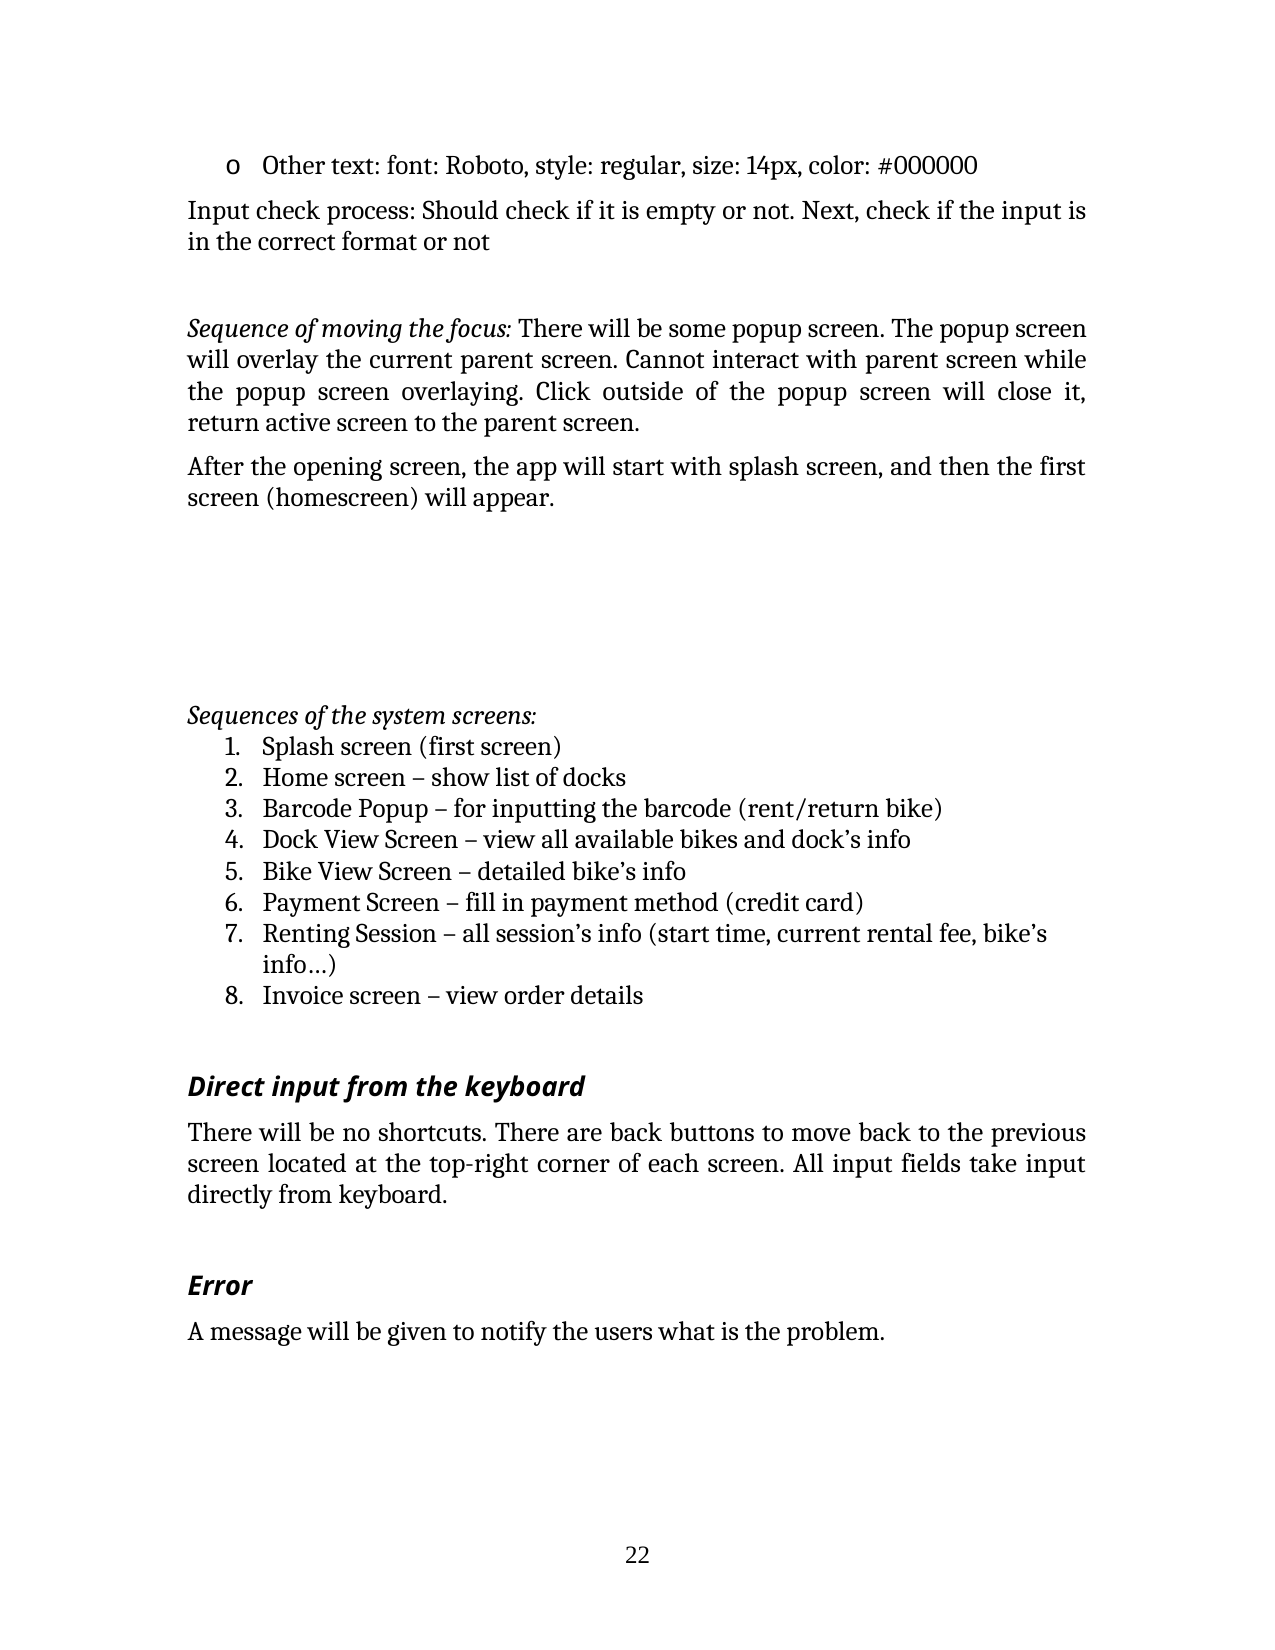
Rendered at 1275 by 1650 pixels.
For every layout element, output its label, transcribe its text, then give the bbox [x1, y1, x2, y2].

list Bike View Screen – detailed bike’s info [225, 856, 1087, 887]
text Sequence of moving the focus: There will be some popup screen. The popup screen will overlay the current parent screen. Cannot interact with parent screen while the popup screen overlaying. Click outside of the popup screen will close it, return active screen to the parent screen. [187, 313, 1087, 438]
list Renting Session – all session’s info (start time, current rental fee, bike’s info…) [225, 918, 1087, 980]
text There will be no shortcuts. There are back buttons to move back to the previous screen located at the top-right corner of each screen. All input fields take input directly from keyboard. [187, 1117, 1087, 1210]
text Input check process: Should check if it is empty or not. Next, check if the input is in the correct format or not [187, 195, 1087, 257]
text A message will be given to notify the users what is the problem. [187, 1316, 1087, 1347]
list Home screen – show list of docks [225, 762, 1087, 793]
list Payment Screen – fill in payment method (credit card) [225, 887, 1087, 918]
text Error [187, 1266, 1087, 1303]
text Sequences of the system screens: [187, 700, 1087, 731]
list Other text: font: Roboto, style: regular, size: 14px, color: #000000 [225, 150, 1087, 182]
list Splash screen (first screen) [225, 731, 1087, 762]
list Dock View Screen – view all available bikes and dock’s info [225, 824, 1087, 856]
text Direct input from the keyboard [187, 1067, 1087, 1104]
text After the opening screen, the app will start with splash screen, and then the first screen (homescreen) will appear. [187, 451, 1087, 513]
list Barcode Popup – for inputting the barcode (rent/return bike) [225, 793, 1087, 824]
list Invoice screen – view order details [225, 980, 1087, 1011]
